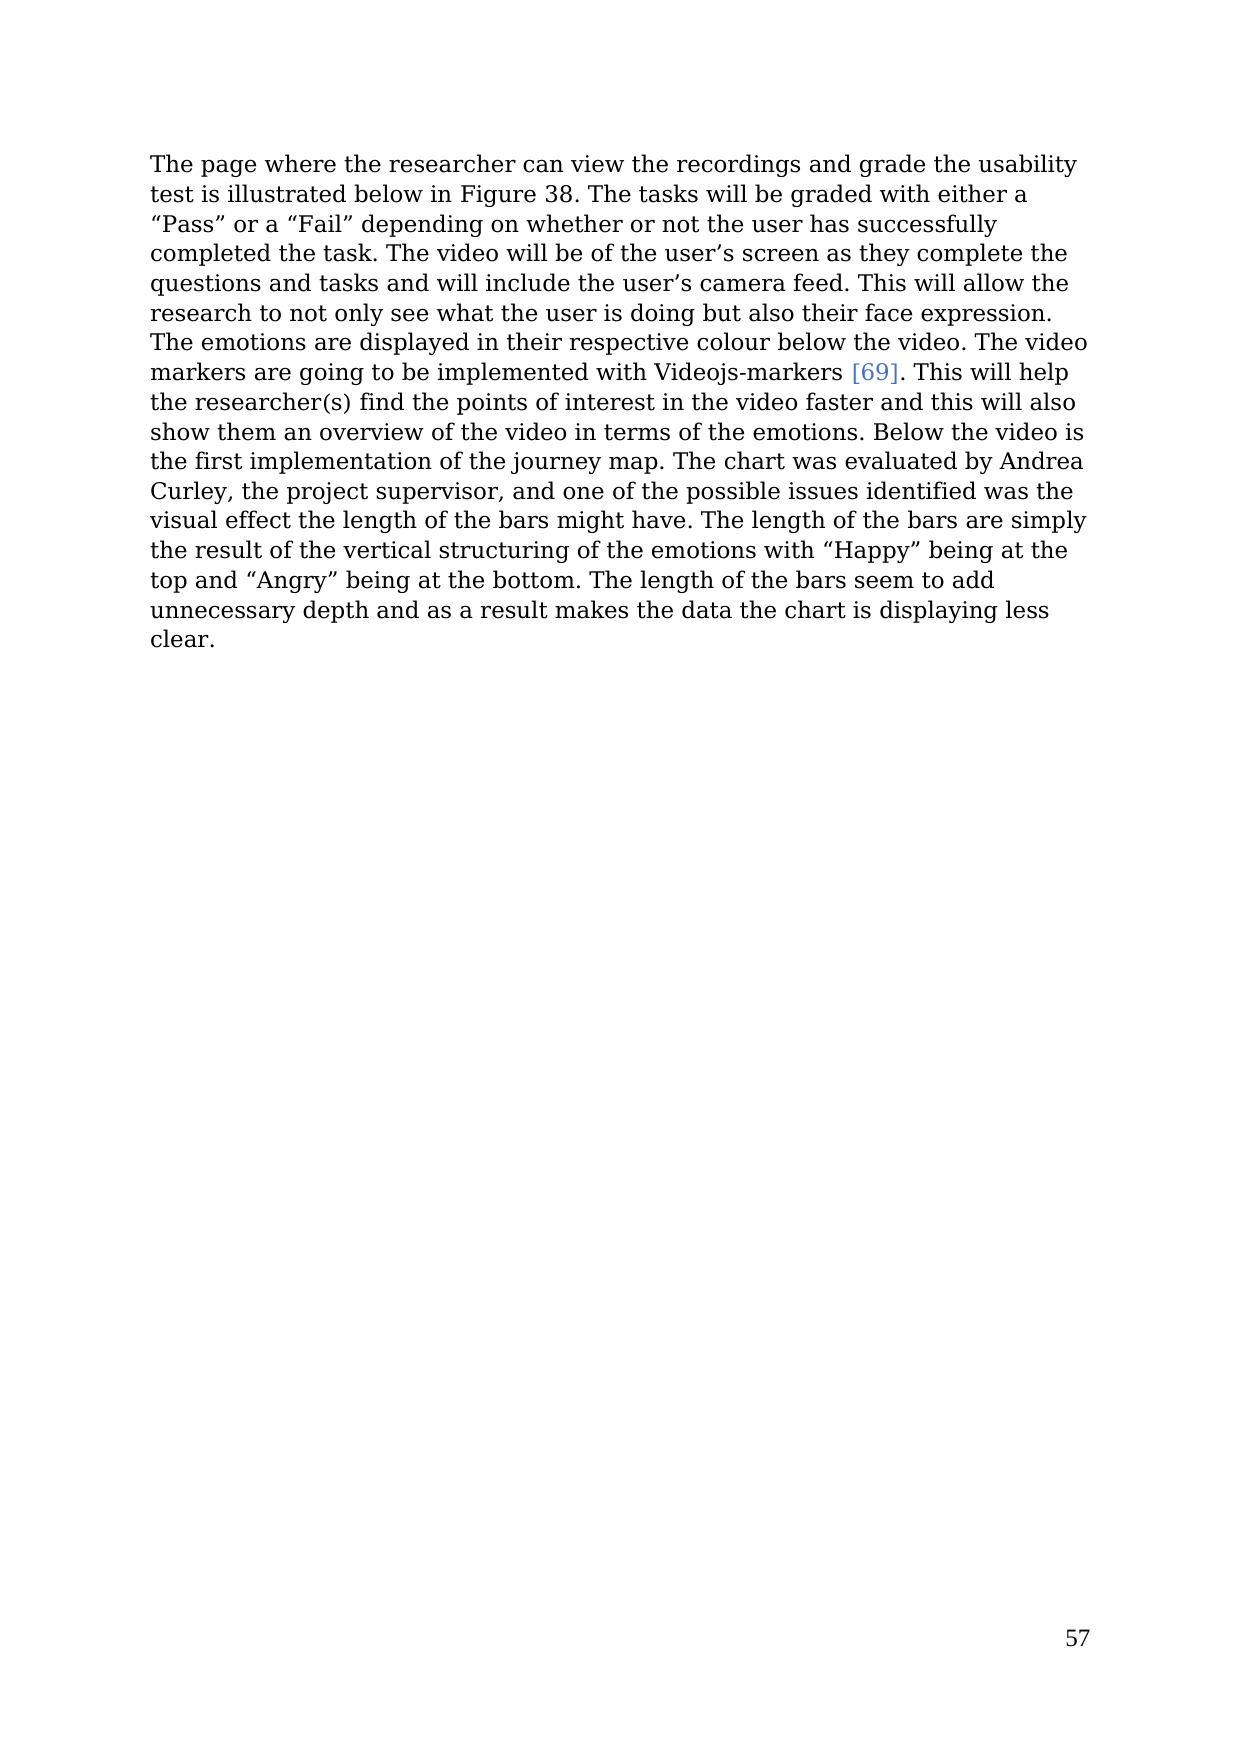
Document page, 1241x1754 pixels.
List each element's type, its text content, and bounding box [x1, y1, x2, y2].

text The page where the researcher can view the recordings and grade the usability test is illustrated below in Figure 38. The tasks will be graded with either a “Pass” or a “Fail” depending on whether or not the user has successfully completed the task. The video will be of the user’s screen as they complete the questions and tasks and will include the user’s camera feed. This will allow the research to not only see what the user is doing but also their face expression. The emotions are displayed in their respective colour below the video. The video markers are going to be implemented with Videojs-markers [69]. This will help the researcher(s) find the points of interest in the video faster and this will also show them an overview of the video in terms of the emotions. Below the video is the first implementation of the journey map. The chart was evaluated by Andrea Curley, the project supervisor, and one of the possible issues identified was the visual effect the length of the bars might have. The length of the bars are simply the result of the vertical structuring of the emotions with “Happy” being at the top and “Angry” being at the bottom. The length of the bars seem to add unnecessary depth and as a result makes the data the chart is displaying less clear. [150, 150, 1090, 652]
